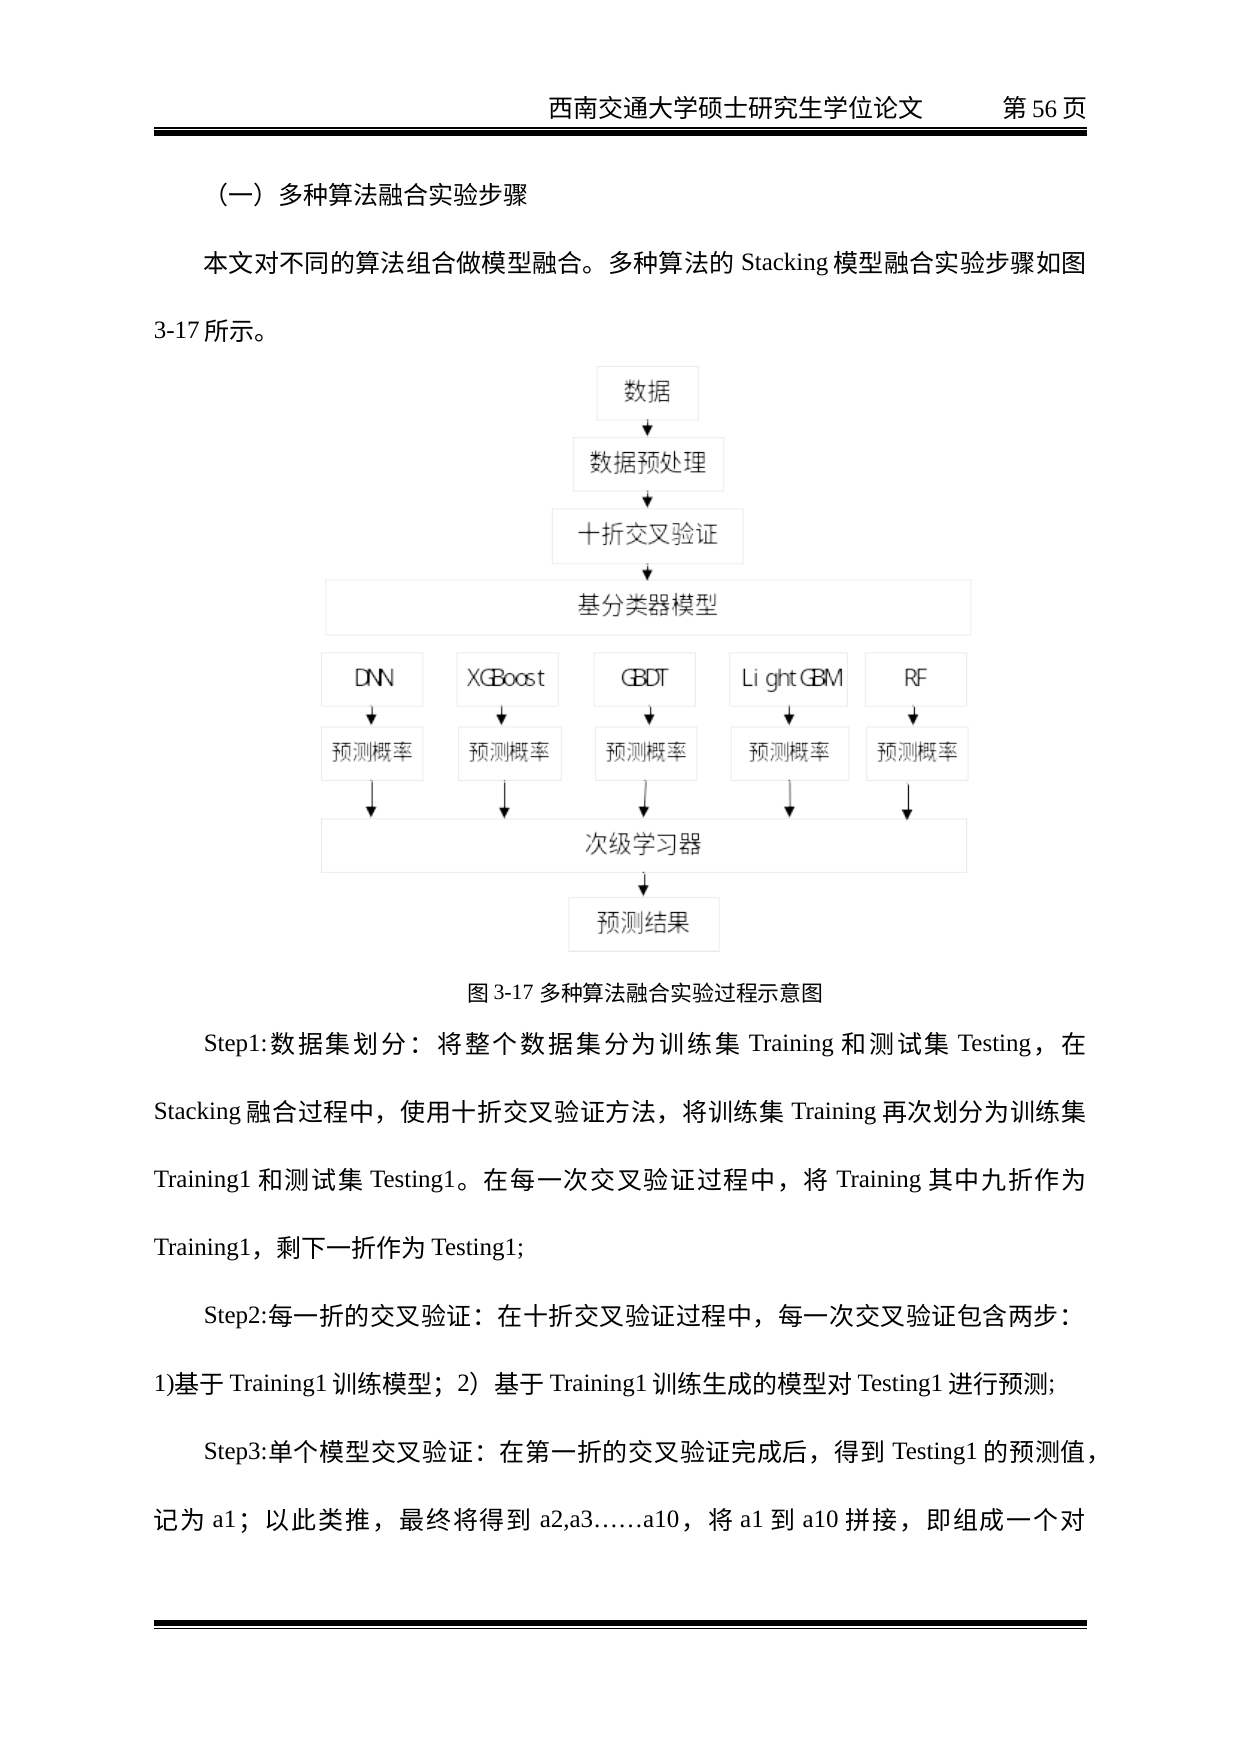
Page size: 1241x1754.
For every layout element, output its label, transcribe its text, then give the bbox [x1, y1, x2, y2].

text Step1:数据集划分：将整个数据集分为训练集Training和测试集Testing，在Stacking融合过程中，使用十折交叉验证方法，将训练集Training再次划分为训练集Training1和测试集Testing1。在每一次交叉验证过程中，将Training其中九折作为Training1，剩下一折作为Testing1; [153, 1009, 1087, 1281]
text Step2:每一折的交叉验证：在十折交叉验证过程中，每一次交叉验证包含两步：1)基于Training1训练模型；2）基于Training1训练生成的模型对Testing1进行预测; [153, 1281, 1087, 1416]
title 图3-17 多种算法融合实验过程示意图 [153, 975, 1087, 1009]
title （一）多种算法融合实验步骤 [153, 160, 1087, 228]
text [153, 1416, 1087, 1552]
title 本文对不同的算法组合做模型融合。多种算法的Stacking模型融合实验步骤如图3-17所示。 [153, 228, 1087, 364]
